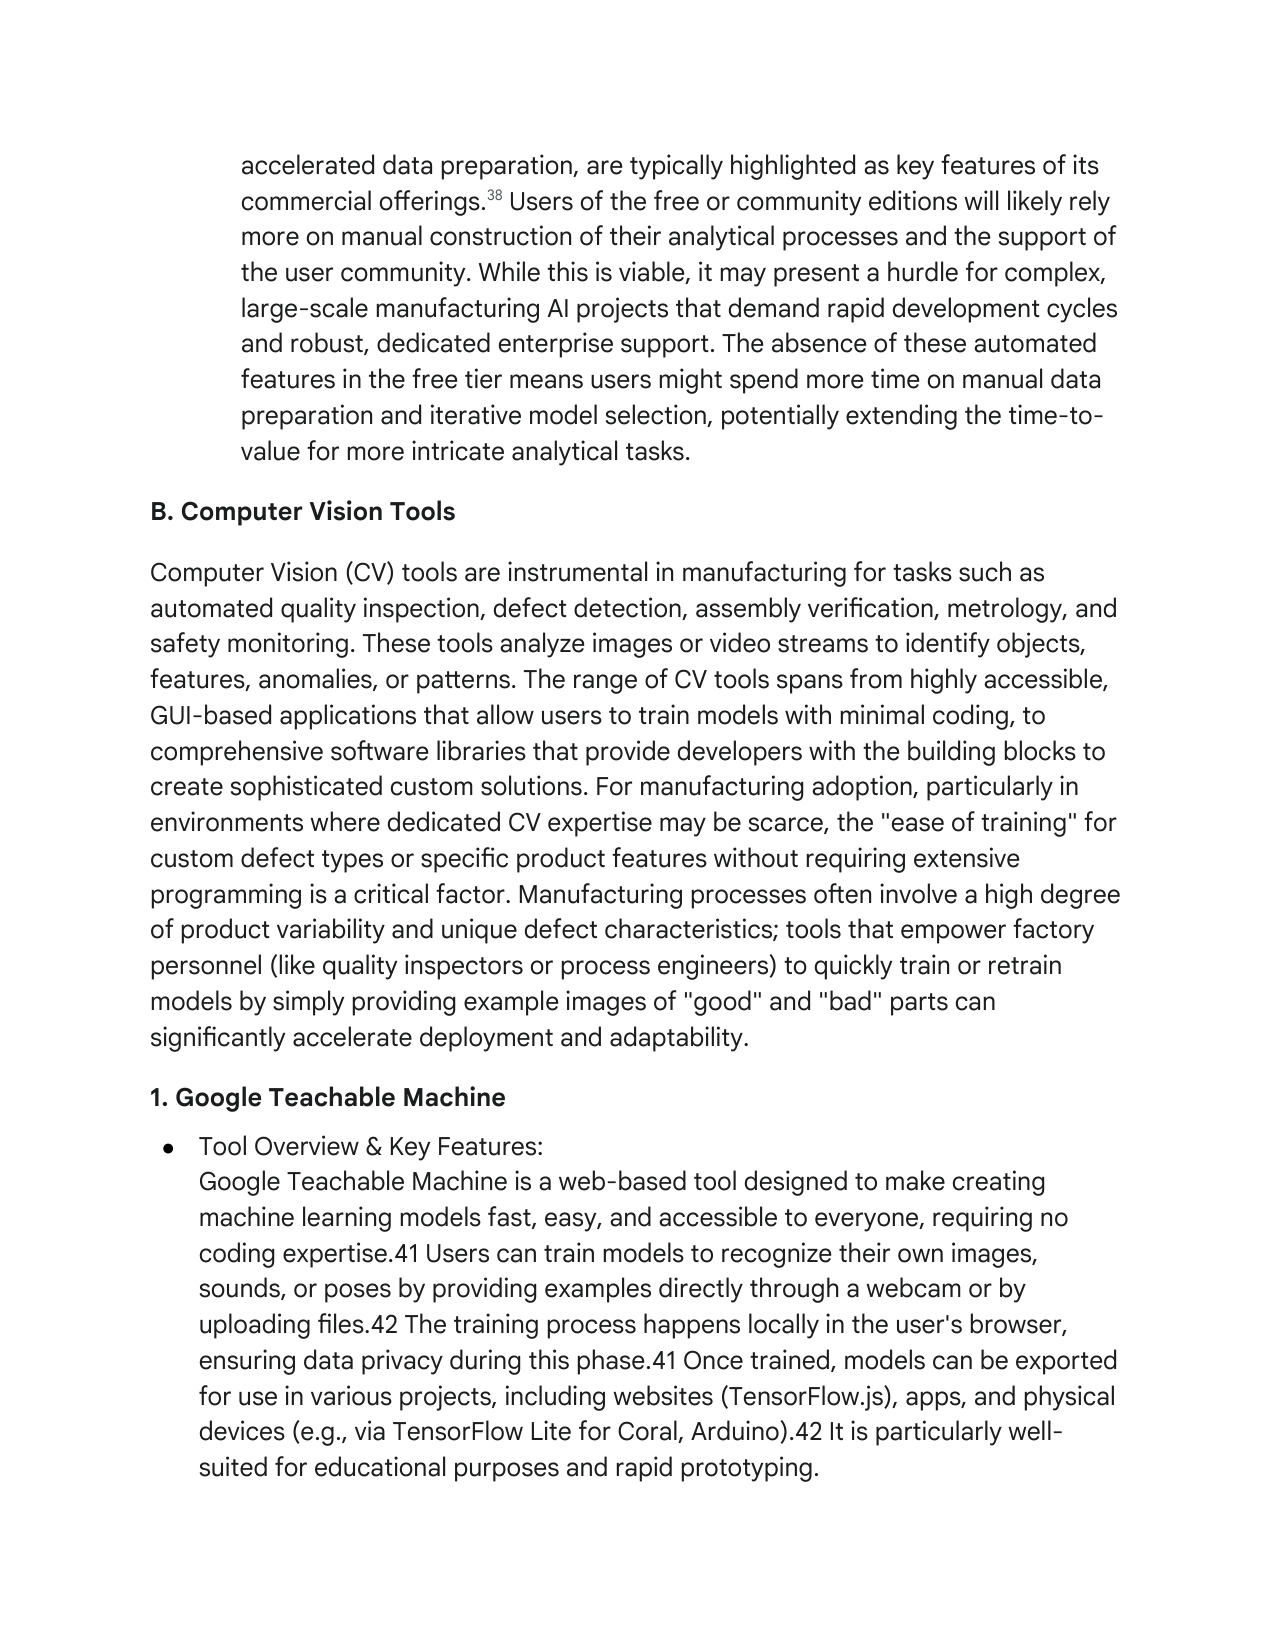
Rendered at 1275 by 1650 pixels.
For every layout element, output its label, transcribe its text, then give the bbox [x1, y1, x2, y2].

text Computer Vision (CV) tools are instrumental in manufacturing for tasks such as automated quality inspection, defect detection, assembly verification, metrology, and safety monitoring. These tools analyze images or video streams to identify objects, features, anomalies, or patterns. The range of CV tools spans from highly accessible, GUI-based applications that allow users to train models with minimal coding, to comprehensive software libraries that provide developers with the building blocks to create sophisticated custom solutions. For manufacturing adoption, particularly in environments where dedicated CV expertise may be scarce, the "ease of training" for custom defect types or specific product features without requiring extensive programming is a critical factor. Manufacturing processes often involve a high degree of product variability and unique defect characteristics; tools that empower factory personnel (like quality inspectors or process engineers) to quickly train or retrain models by simply providing example images of "good" and "bad" parts can significantly accelerate deployment and adaptability. [150, 557, 1125, 1053]
text B. Computer Vision Tools [150, 497, 1125, 528]
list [203, 150, 1125, 467]
text 1. Google Teachable Machine [150, 1082, 1125, 1114]
list Tool Overview & Key Features: Google Teachable Machine is a web-based tool designed to make creating machine learning models fast, easy, and accessible to everyone, requiring no coding expertise.41 Users can train models to recognize their own images, sounds, or poses by providing examples directly through a webcam or by uploading files.42 The training process happens locally in the user's browser, ensuring data privacy during this phase.41 Once trained, models can be exported for use in various projects, including websites (TensorFlow.js), apps, and physical devices (e.g., via TensorFlow Lite for Coral, Arduino).42 It is particularly well-suited for educational purposes and rapid prototyping. [161, 1131, 1125, 1484]
